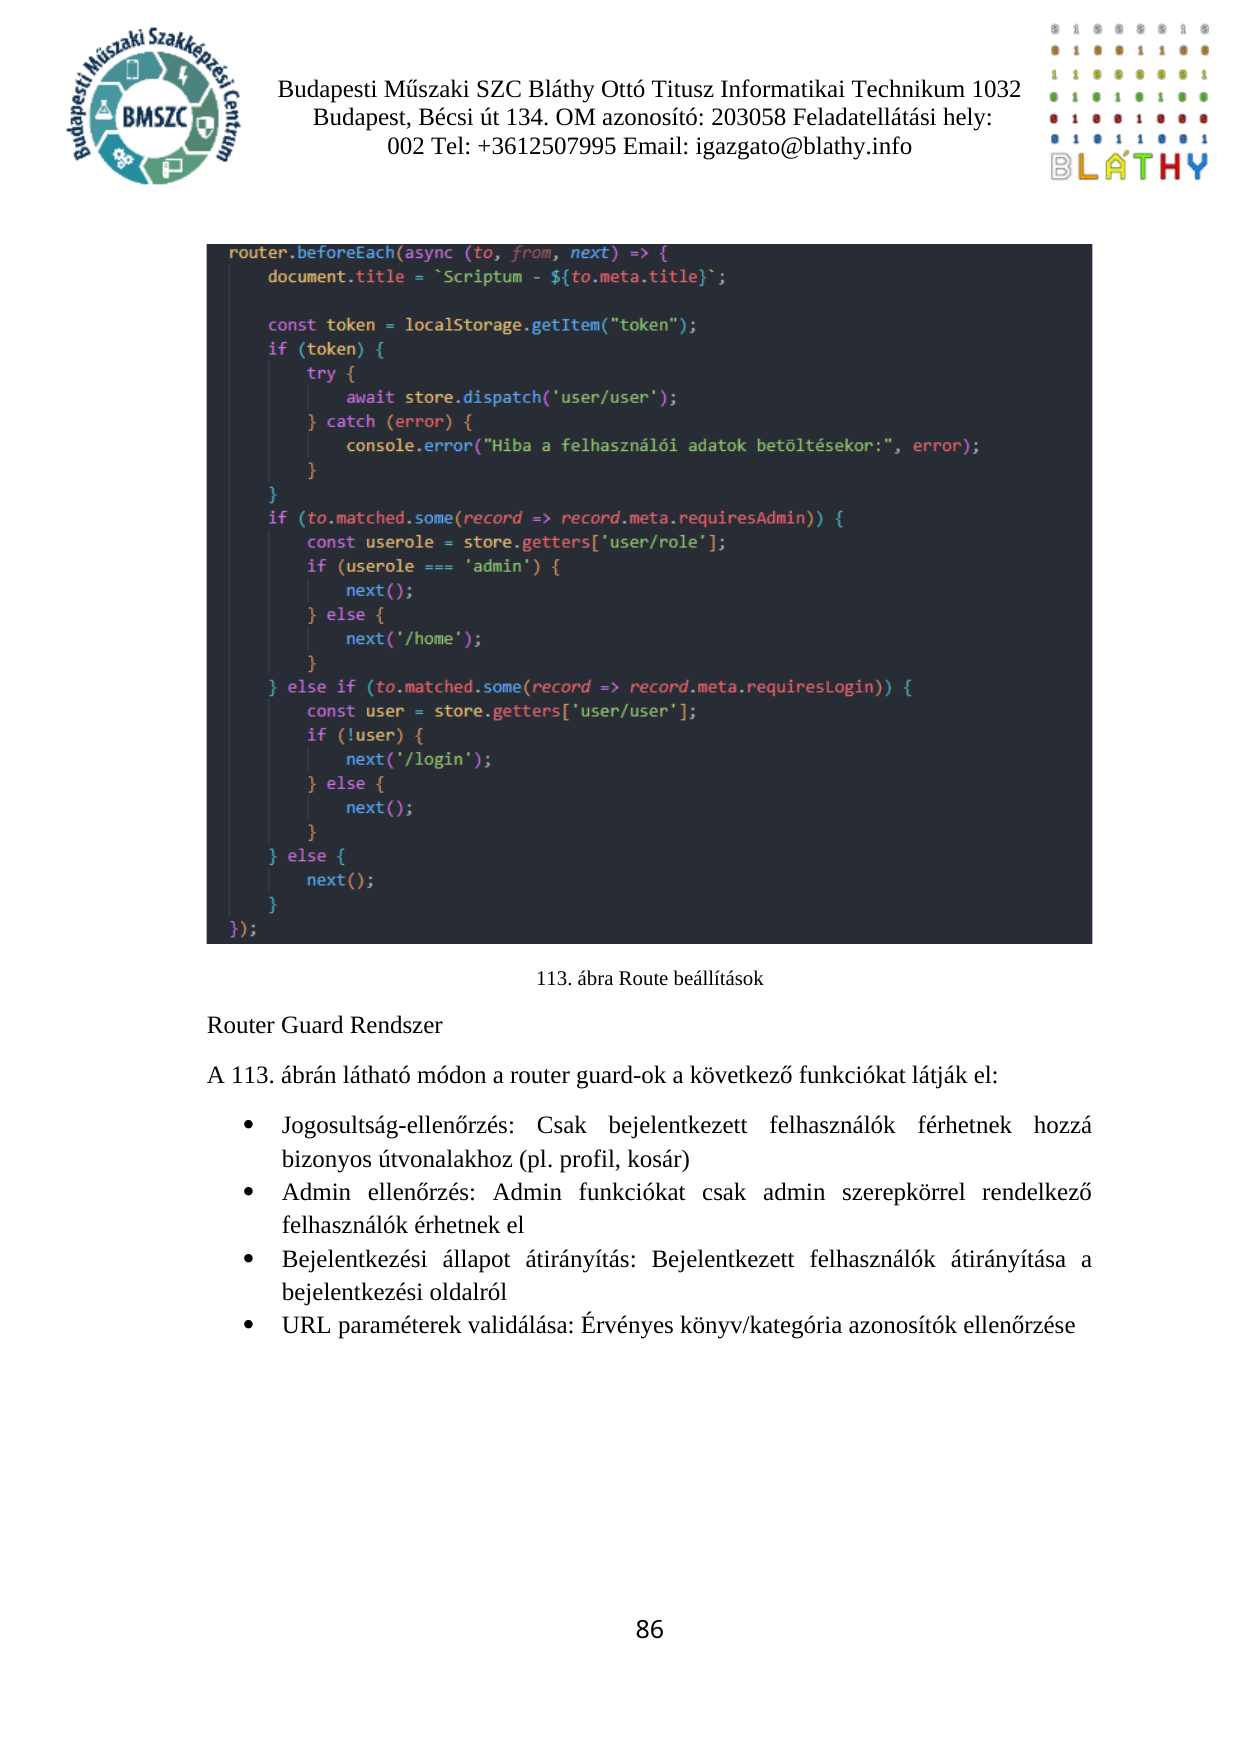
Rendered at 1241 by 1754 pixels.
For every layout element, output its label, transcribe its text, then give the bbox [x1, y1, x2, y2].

list Bejelentkezési állapot átirányítás: Bejelentkezett felhasználók átirányítása a bejelentkezési oldalról [244, 1244, 1093, 1306]
text Router Guard Rendszer [207, 1011, 1093, 1039]
list Jogosultság-ellenőrzés: Csak bejelentkezett felhasználók férhetnek hozzá bizonyos útvonalakhoz (pl. profil, kosár) [244, 1111, 1093, 1173]
list URL paraméterek validálása: Érvényes könyv/kategória azonosítók ellenőrzése [244, 1311, 1093, 1339]
list Admin ellenőrzés: Admin funkciókat csak admin szerepkörrel rendelkező felhasználók érhetnek el [244, 1177, 1093, 1239]
text A 113. ábrán látható módon a router guard-ok a következő funkciókat látják el: [207, 1061, 1093, 1089]
picture [206, 244, 1093, 944]
text 113. ábra Route beállítások [207, 966, 1093, 990]
picture [1045, 20, 1219, 187]
picture [36, 7, 279, 210]
